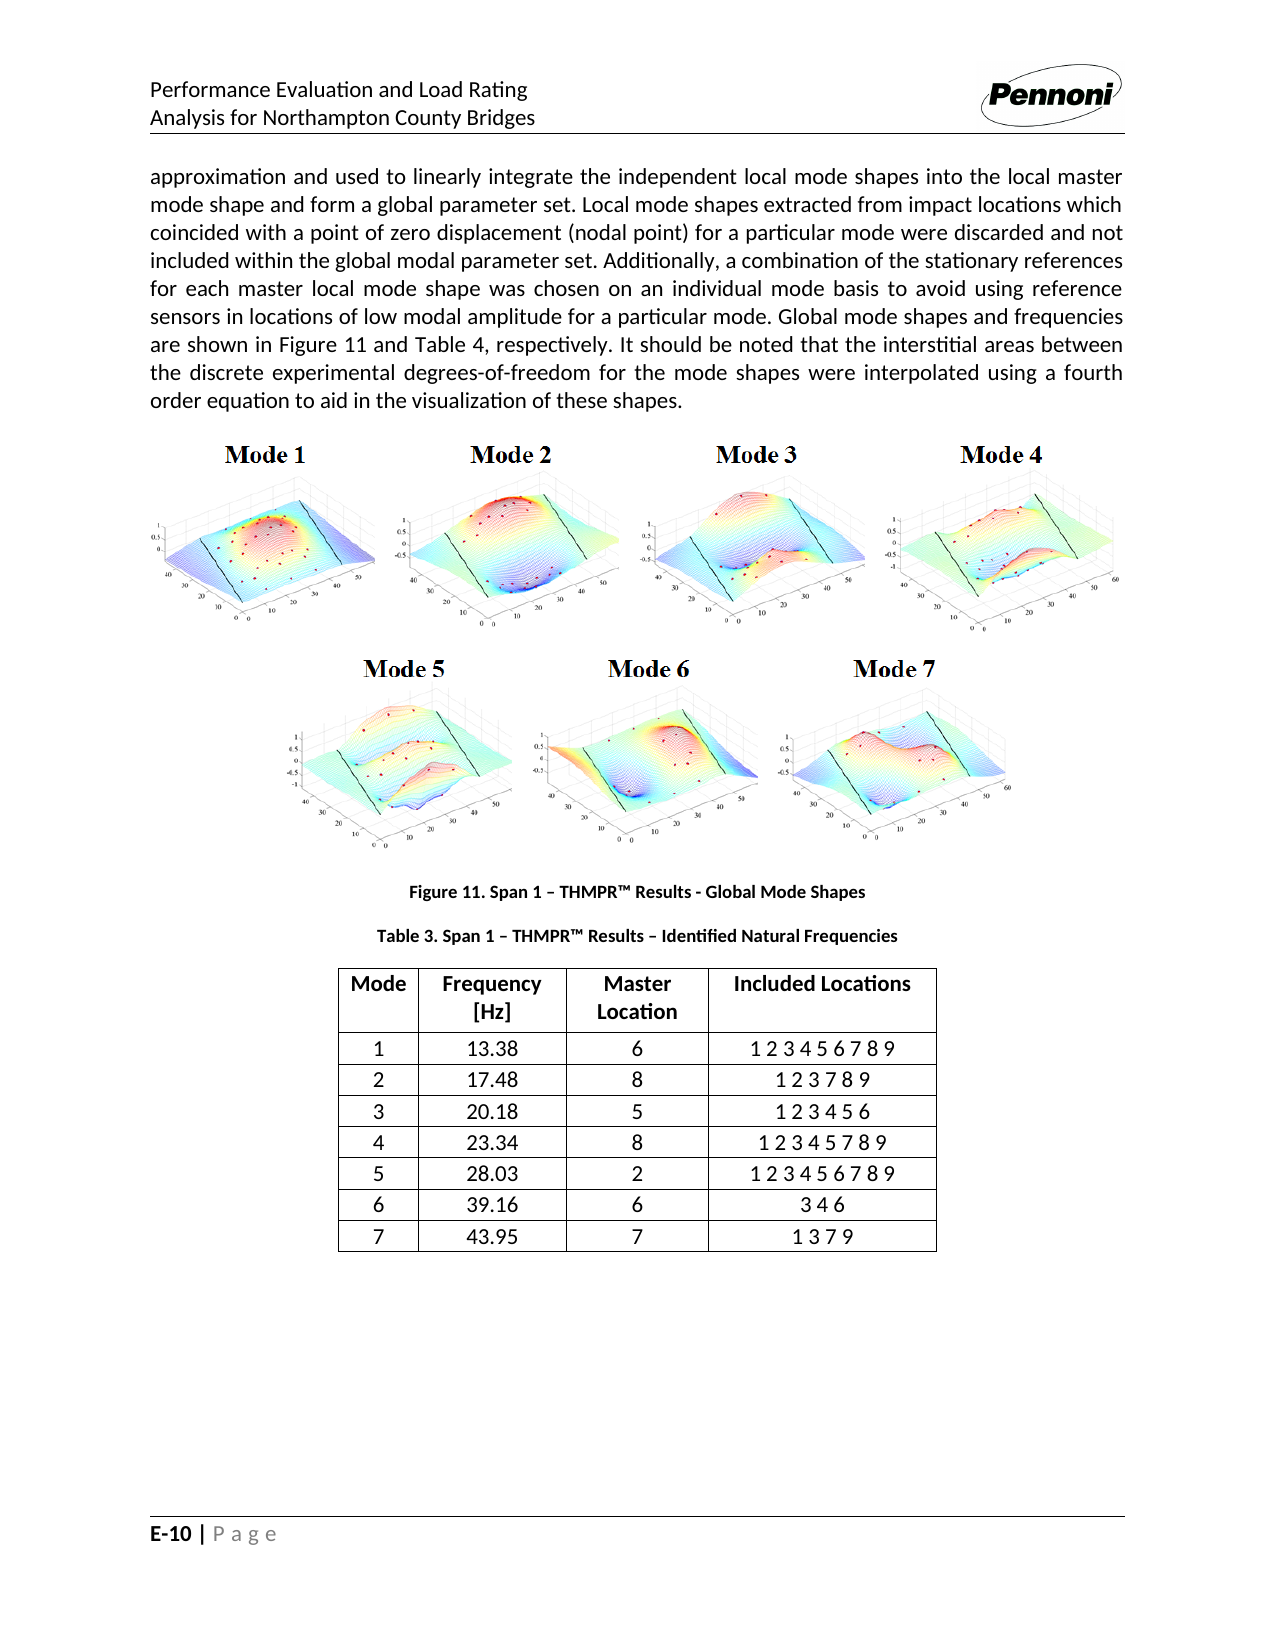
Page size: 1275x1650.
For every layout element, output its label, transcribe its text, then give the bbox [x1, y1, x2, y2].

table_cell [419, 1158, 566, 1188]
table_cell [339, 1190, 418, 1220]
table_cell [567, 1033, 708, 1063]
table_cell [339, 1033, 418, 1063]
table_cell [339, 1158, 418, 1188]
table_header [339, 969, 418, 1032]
picture [150, 435, 1125, 860]
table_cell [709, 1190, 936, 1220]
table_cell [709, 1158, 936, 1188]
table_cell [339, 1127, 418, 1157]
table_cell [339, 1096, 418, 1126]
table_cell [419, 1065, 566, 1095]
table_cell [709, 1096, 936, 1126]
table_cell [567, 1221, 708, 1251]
text Table 3. Span 1 – THMPR™ Results – Identified Natural Frequencies [150, 924, 1125, 947]
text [150, 162, 1125, 414]
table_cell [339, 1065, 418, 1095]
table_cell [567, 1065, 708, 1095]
text Figure 11. Span 1 – THMPR™ Results - Global Mode Shapes [150, 881, 1125, 903]
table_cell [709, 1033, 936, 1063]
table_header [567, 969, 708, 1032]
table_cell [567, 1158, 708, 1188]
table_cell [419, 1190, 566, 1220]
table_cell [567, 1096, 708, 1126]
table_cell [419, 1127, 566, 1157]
picture [976, 61, 1125, 132]
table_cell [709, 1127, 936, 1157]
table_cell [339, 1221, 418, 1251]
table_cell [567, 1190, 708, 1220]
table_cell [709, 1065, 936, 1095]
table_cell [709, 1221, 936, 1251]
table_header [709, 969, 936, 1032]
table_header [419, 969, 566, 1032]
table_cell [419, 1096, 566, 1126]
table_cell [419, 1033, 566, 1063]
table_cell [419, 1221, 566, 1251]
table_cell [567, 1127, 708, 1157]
